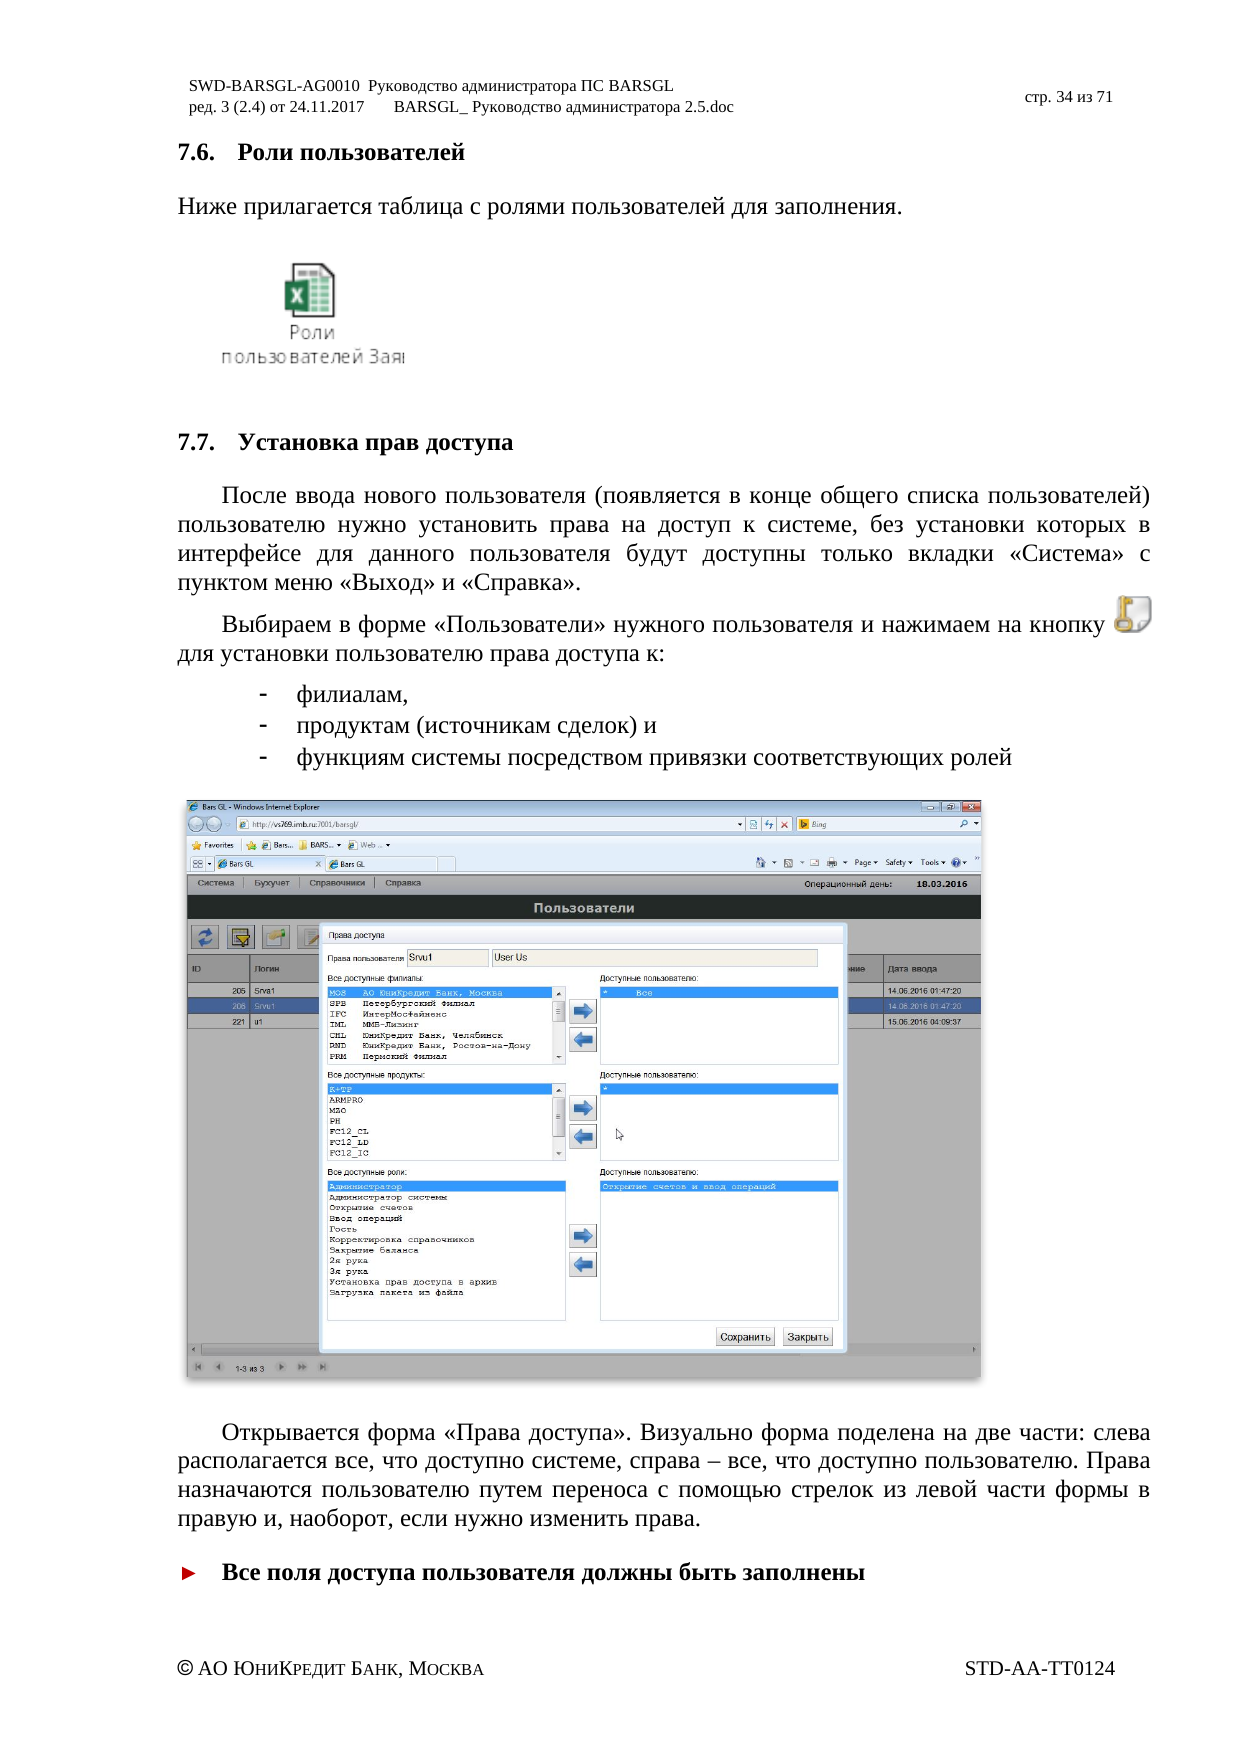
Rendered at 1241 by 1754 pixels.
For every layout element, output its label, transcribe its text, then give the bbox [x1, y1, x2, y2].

list филиалам, [259, 679, 1152, 708]
list Выбираем в форме «Пользователи» нужного пользователя и нажимаем на кнопку для установки пользователю права доступа к: [177, 595, 1152, 667]
list функциям системы посредством привязки соответствующих ролей [259, 742, 1152, 770]
list ► Все поля доступа пользователя должны быть заполнены [177, 1557, 1152, 1585]
subtitle Роли пользователей [177, 137, 1152, 166]
list Открывается форма «Права доступа». Визуально форма поделена на две части: слева располагается все, что доступно системе, справа – все, что доступно пользователю. Права назначаются пользователю путем переноса с помощью стрелок из левой части формы в правую и, наоборот, если нужно изменить права. [177, 1417, 1152, 1532]
subtitle Установка прав доступа [177, 427, 1152, 455]
text Ниже прилагается таблица с ролями пользователей для заполнения. [177, 191, 1152, 220]
picture [1114, 595, 1152, 633]
picture [186, 800, 982, 1377]
list После ввода нового пользователя (появляется в конце общего списка пользователей) пользователю нужно установить права на доступ к системе, без установки которых в интерфейсе для данного пользователя будут доступны только вкладки «Система» с пунктом меню «Выход» и «Справка». [177, 480, 1152, 595]
list продуктам (источникам сделок) и [259, 711, 1152, 739]
